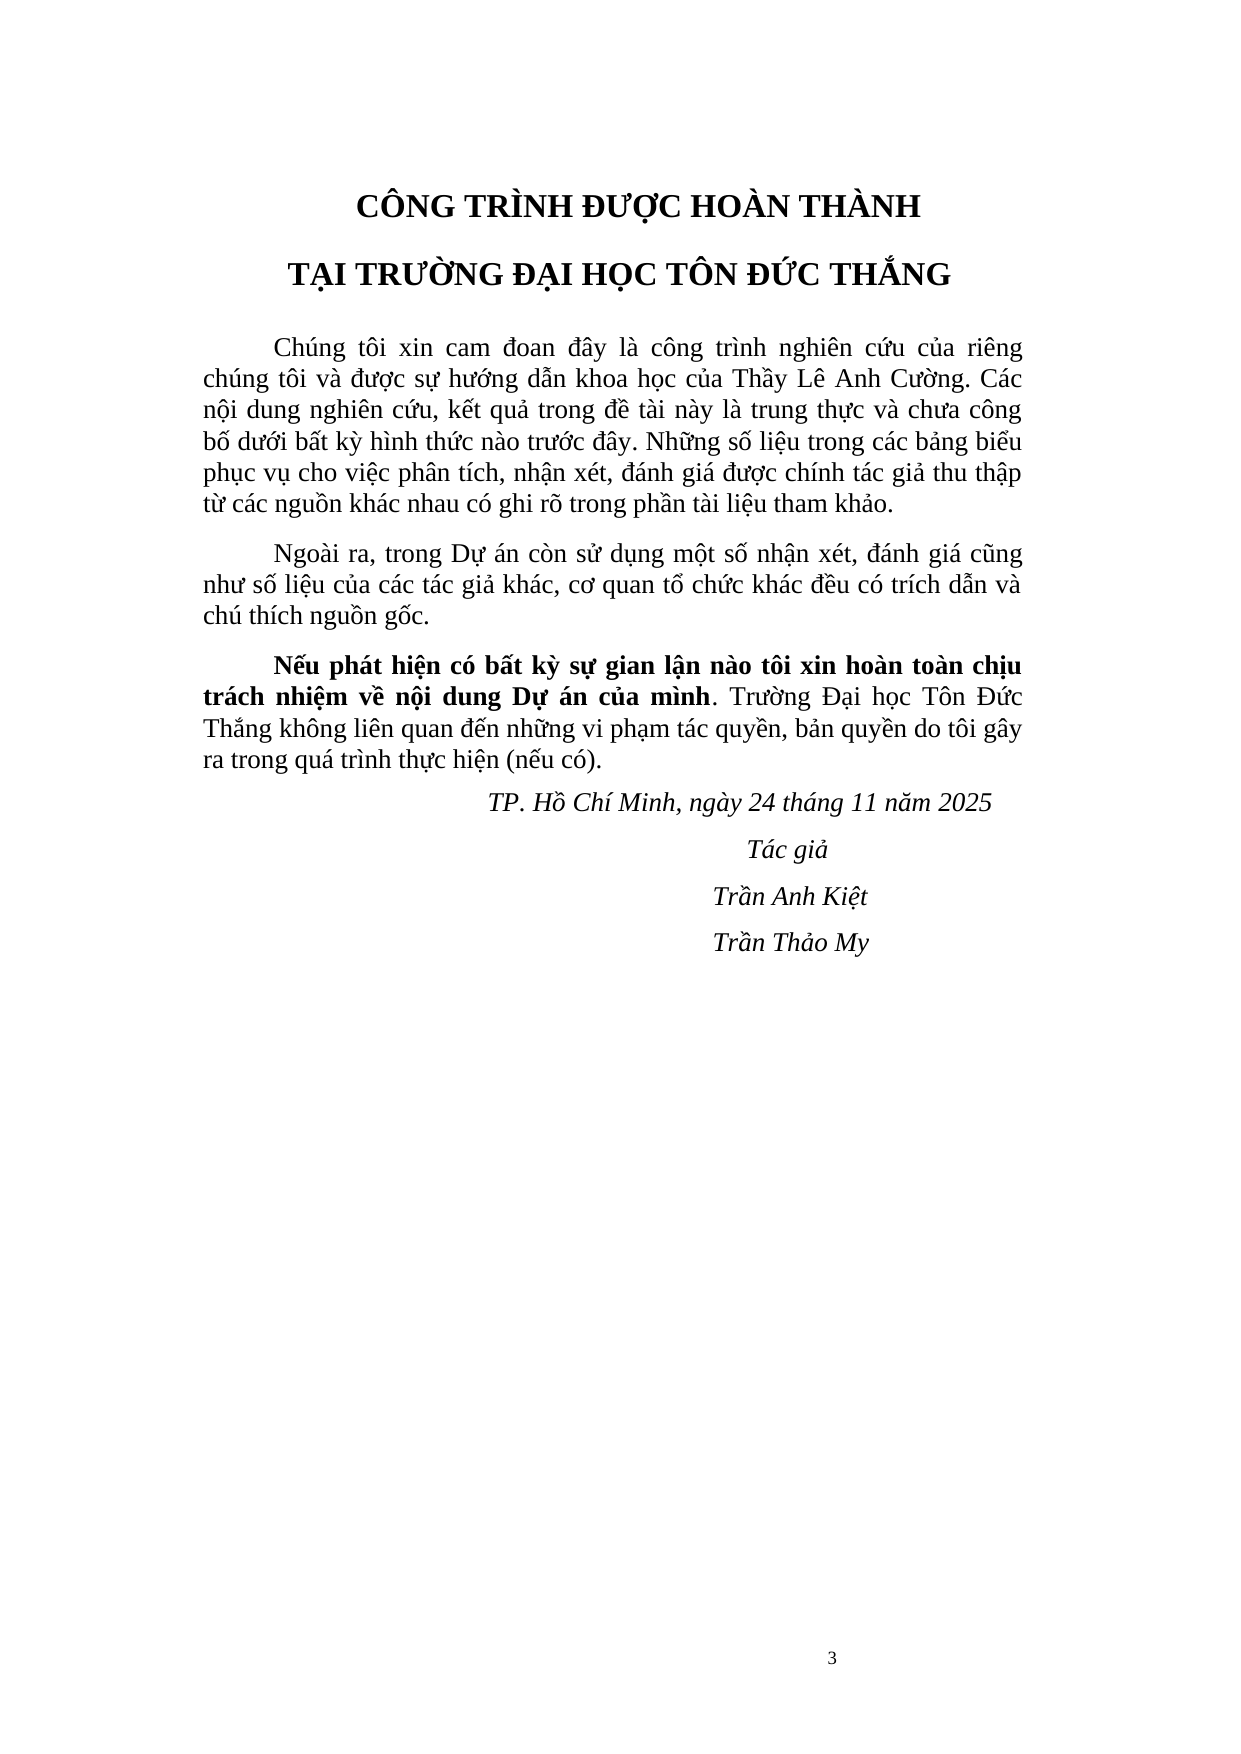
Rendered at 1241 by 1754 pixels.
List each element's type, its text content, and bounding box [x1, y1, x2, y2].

text Chúng tôi xin cam đoan đây là công trình nghiên cứu của riêng chúng tôi và được sự hướng dẫn khoa học của Thầy Lê Anh Cường. Các nội dung nghiên cứu, kết quả trong đề tài này là trung thực và chưa công bố dưới bất kỳ hình thức nào trước đây. Những số liệu trong các bảng biểu phục vụ cho việc phân tích, nhận xét, đánh giá được chính tác giả thu thập từ các nguồn khác nhau có ghi rõ trong phần tài liệu tham khảo. [203, 331, 1023, 518]
text TP. Hồ Chí Minh, ngày 24 tháng 11 năm 2025 [412, 786, 1053, 818]
text Ngoài ra, trong Dự án còn sử dụng một số nhận xét, đánh giá cũng như số liệu của các tác giả khác, cơ quan tổ chức khác đều có trích dẫn và chú thích nguồn gốc. [203, 537, 1023, 631]
text TẠI TRƯỜNG ĐẠI HỌC TÔN ĐỨC THẮNG [187, 255, 1052, 293]
text Tác giả [262, 833, 1053, 864]
text CÔNG TRÌNH ĐƯỢC HOÀN THÀNH [187, 186, 1052, 224]
text Trần Anh Kiệt [637, 880, 1053, 911]
text Nếu phát hiện có bất kỳ sự gian lận nào tôi xin hoàn toàn chịu trách nhiệm về nội dung Dự án của mình. Trường Đại học Tôn Đức Thắng không liên quan đến những vi phạm tác quyền, bản quyền do tôi gây ra trong quá trình thực hiện (nếu có). [203, 649, 1023, 774]
text Trần Thảo My [637, 926, 1053, 958]
